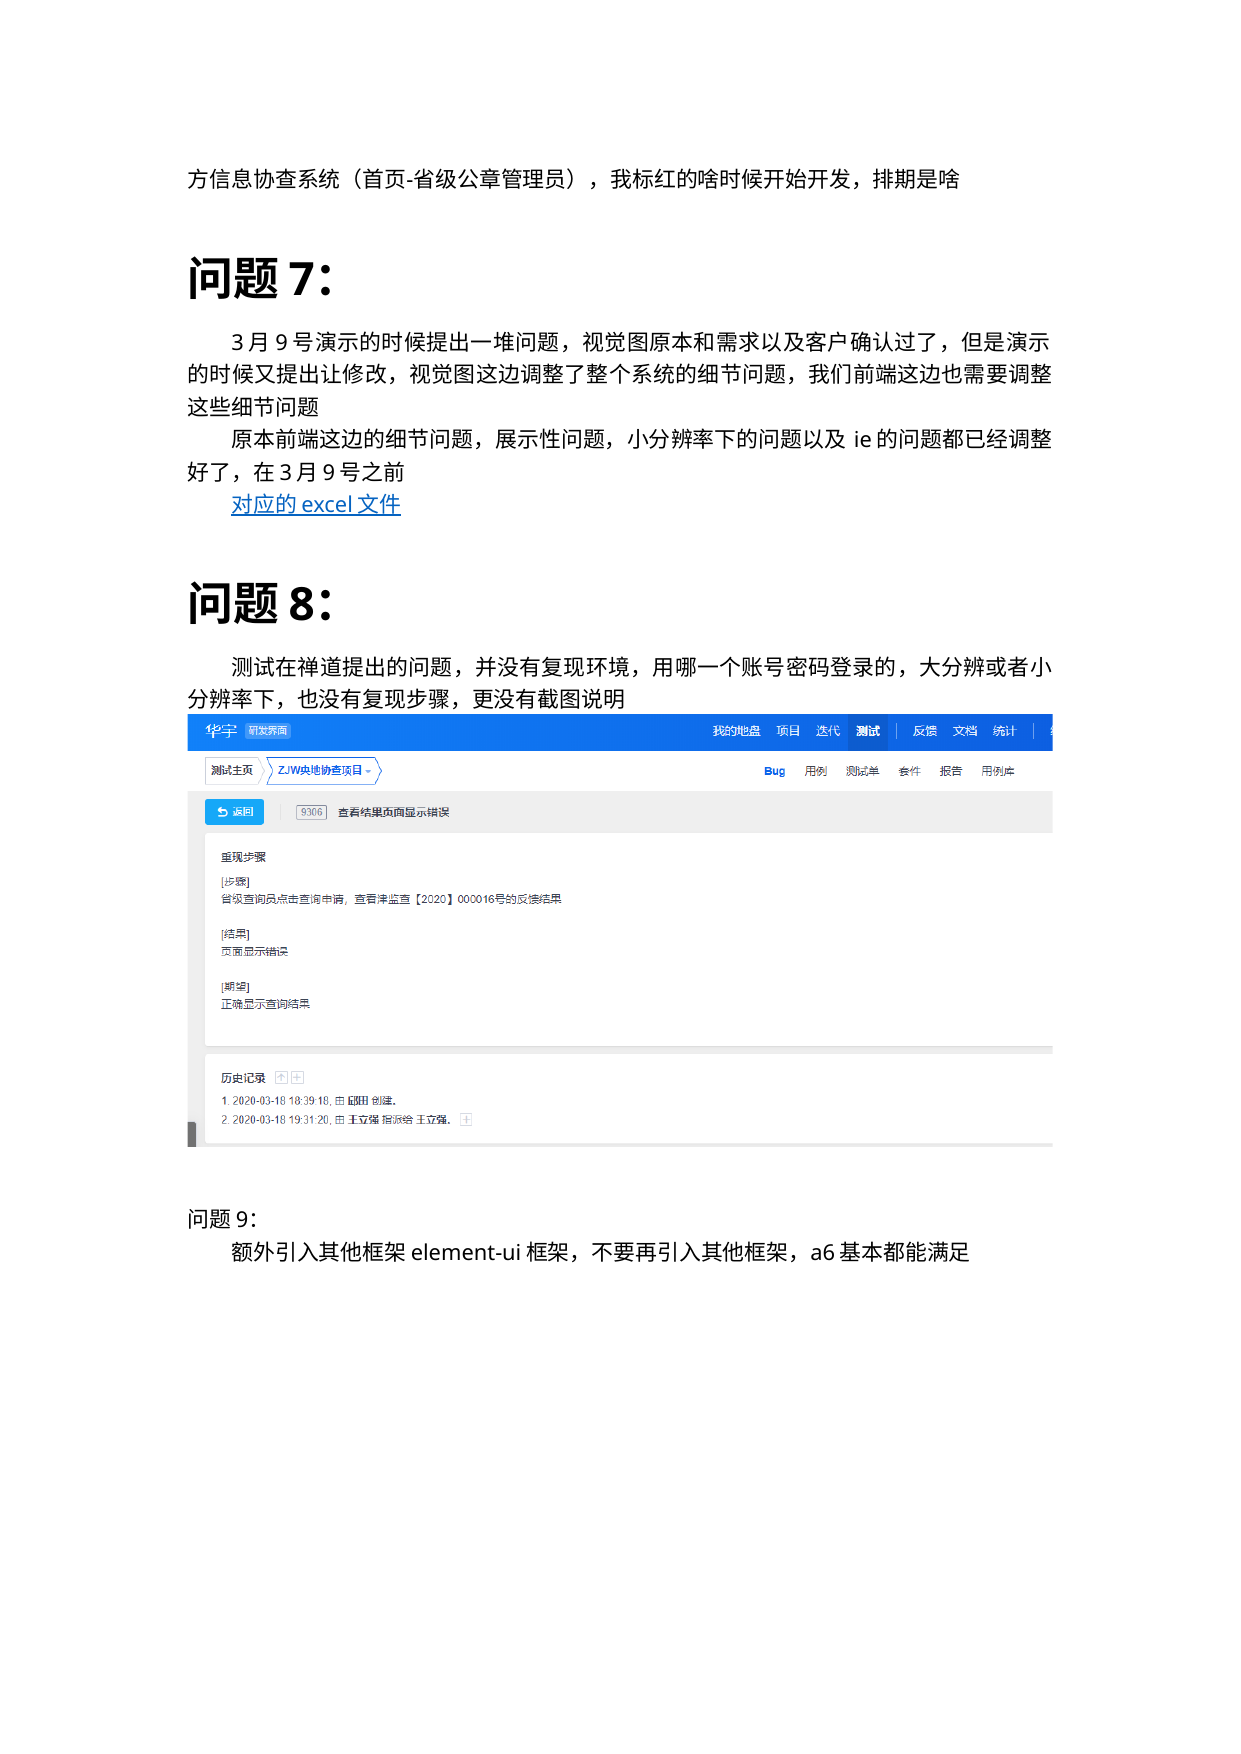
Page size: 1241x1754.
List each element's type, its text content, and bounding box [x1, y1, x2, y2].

text 额外引入其他框架element-ui框架，不要再引入其他框架，a6基本都能满足 [187, 1234, 1053, 1267]
text 问题7： [187, 227, 1053, 324]
text 问题9： [187, 1202, 1053, 1234]
text 3月9号演示的时候提出一堆问题，视觉图原本和需求以及客户确认过了，但是演示的时候又提出让修改，视觉图这边调整了整个系统的细节问题，我们前端这边也需要调整这些细节问题 [187, 324, 1053, 422]
text 测试在禅道提出的问题，并没有复现环境，用哪一个账号密码登录的，大分辨或者小分辨率下，也没有复现步骤，更没有截图说明 [187, 649, 1053, 714]
text 原本前端这边的细节问题，展示性问题，小分辨率下的问题以及ie的问题都已经调整好了，在3月9号之前 [187, 422, 1053, 487]
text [187, 162, 1053, 194]
text 对应的excel文件 [187, 487, 1053, 519]
picture [187, 714, 1053, 1147]
text 问题8： [187, 552, 1053, 649]
